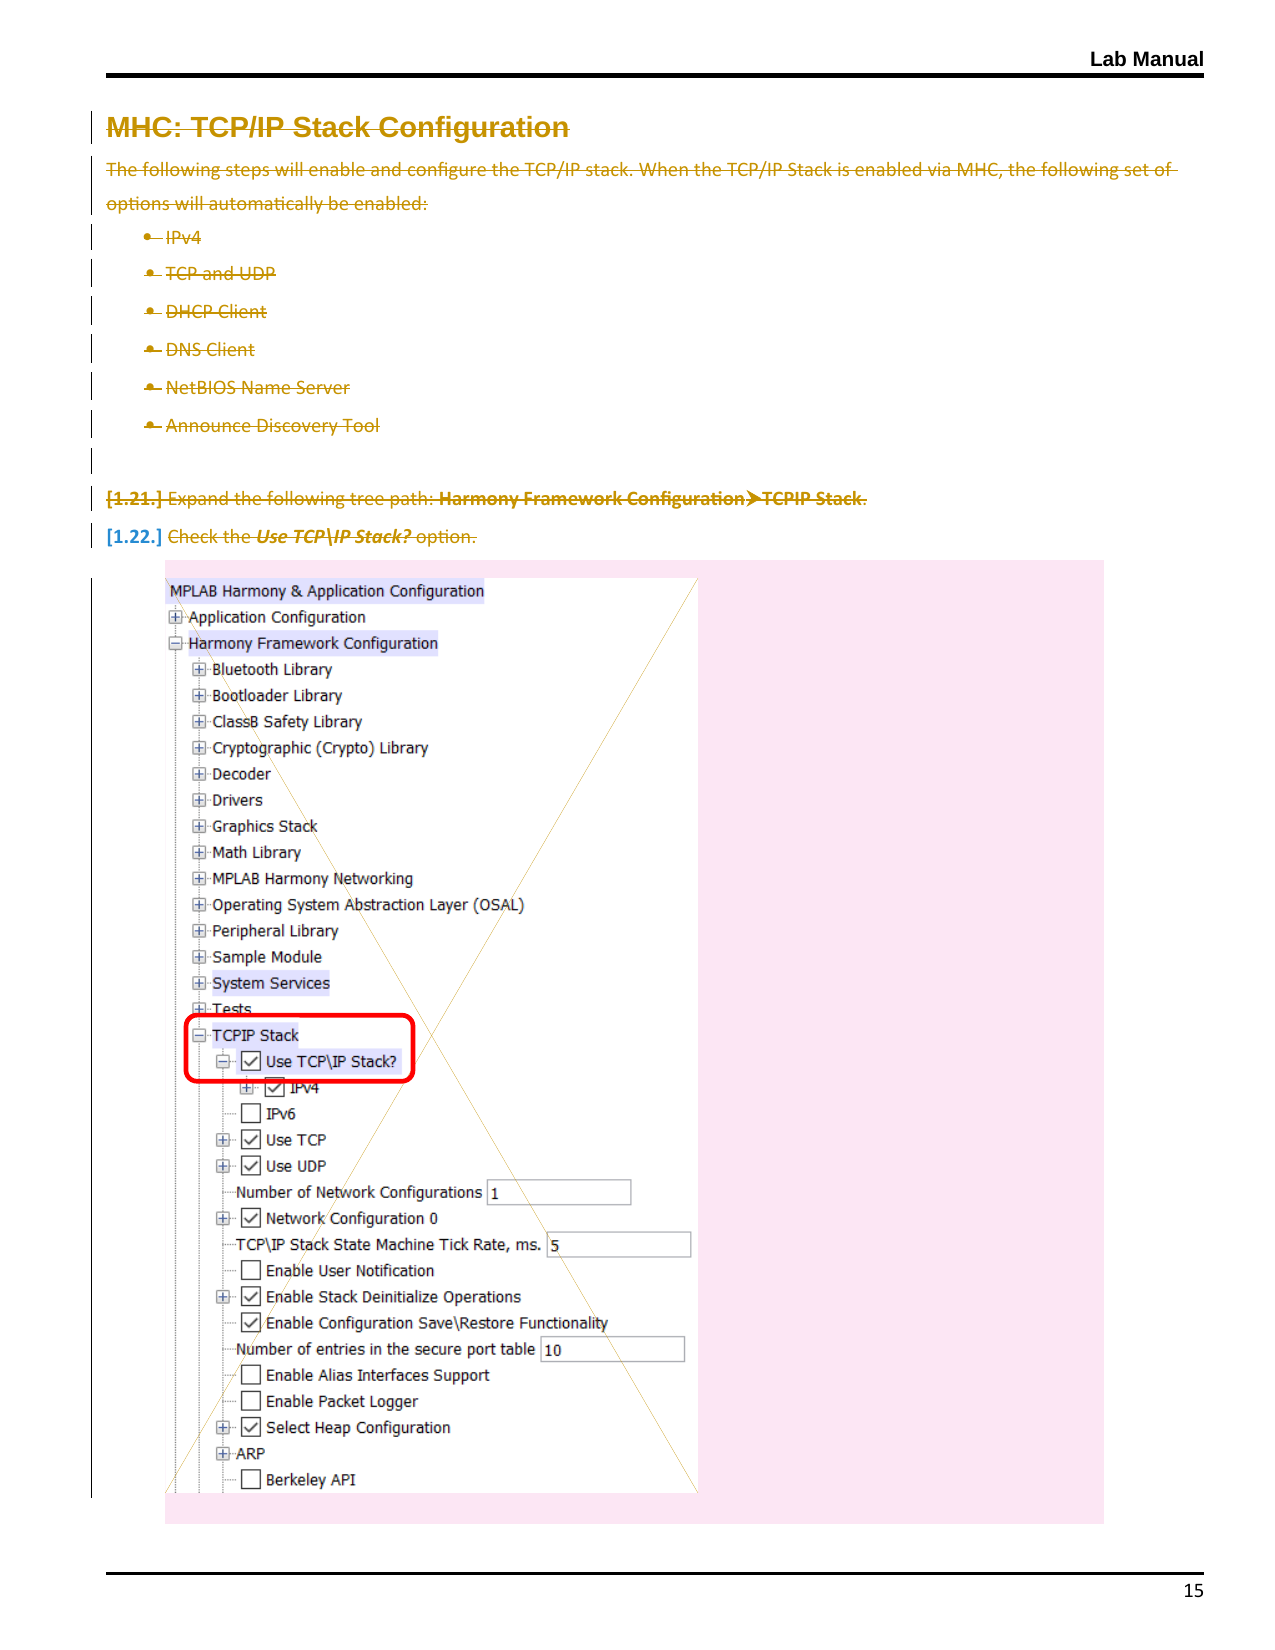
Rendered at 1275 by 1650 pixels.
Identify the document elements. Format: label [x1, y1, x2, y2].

picture [166, 1037, 697, 1493]
picture [189, 1018, 410, 1078]
picture [433, 581, 698, 1491]
picture [166, 578, 697, 1034]
picture [165, 580, 431, 1491]
